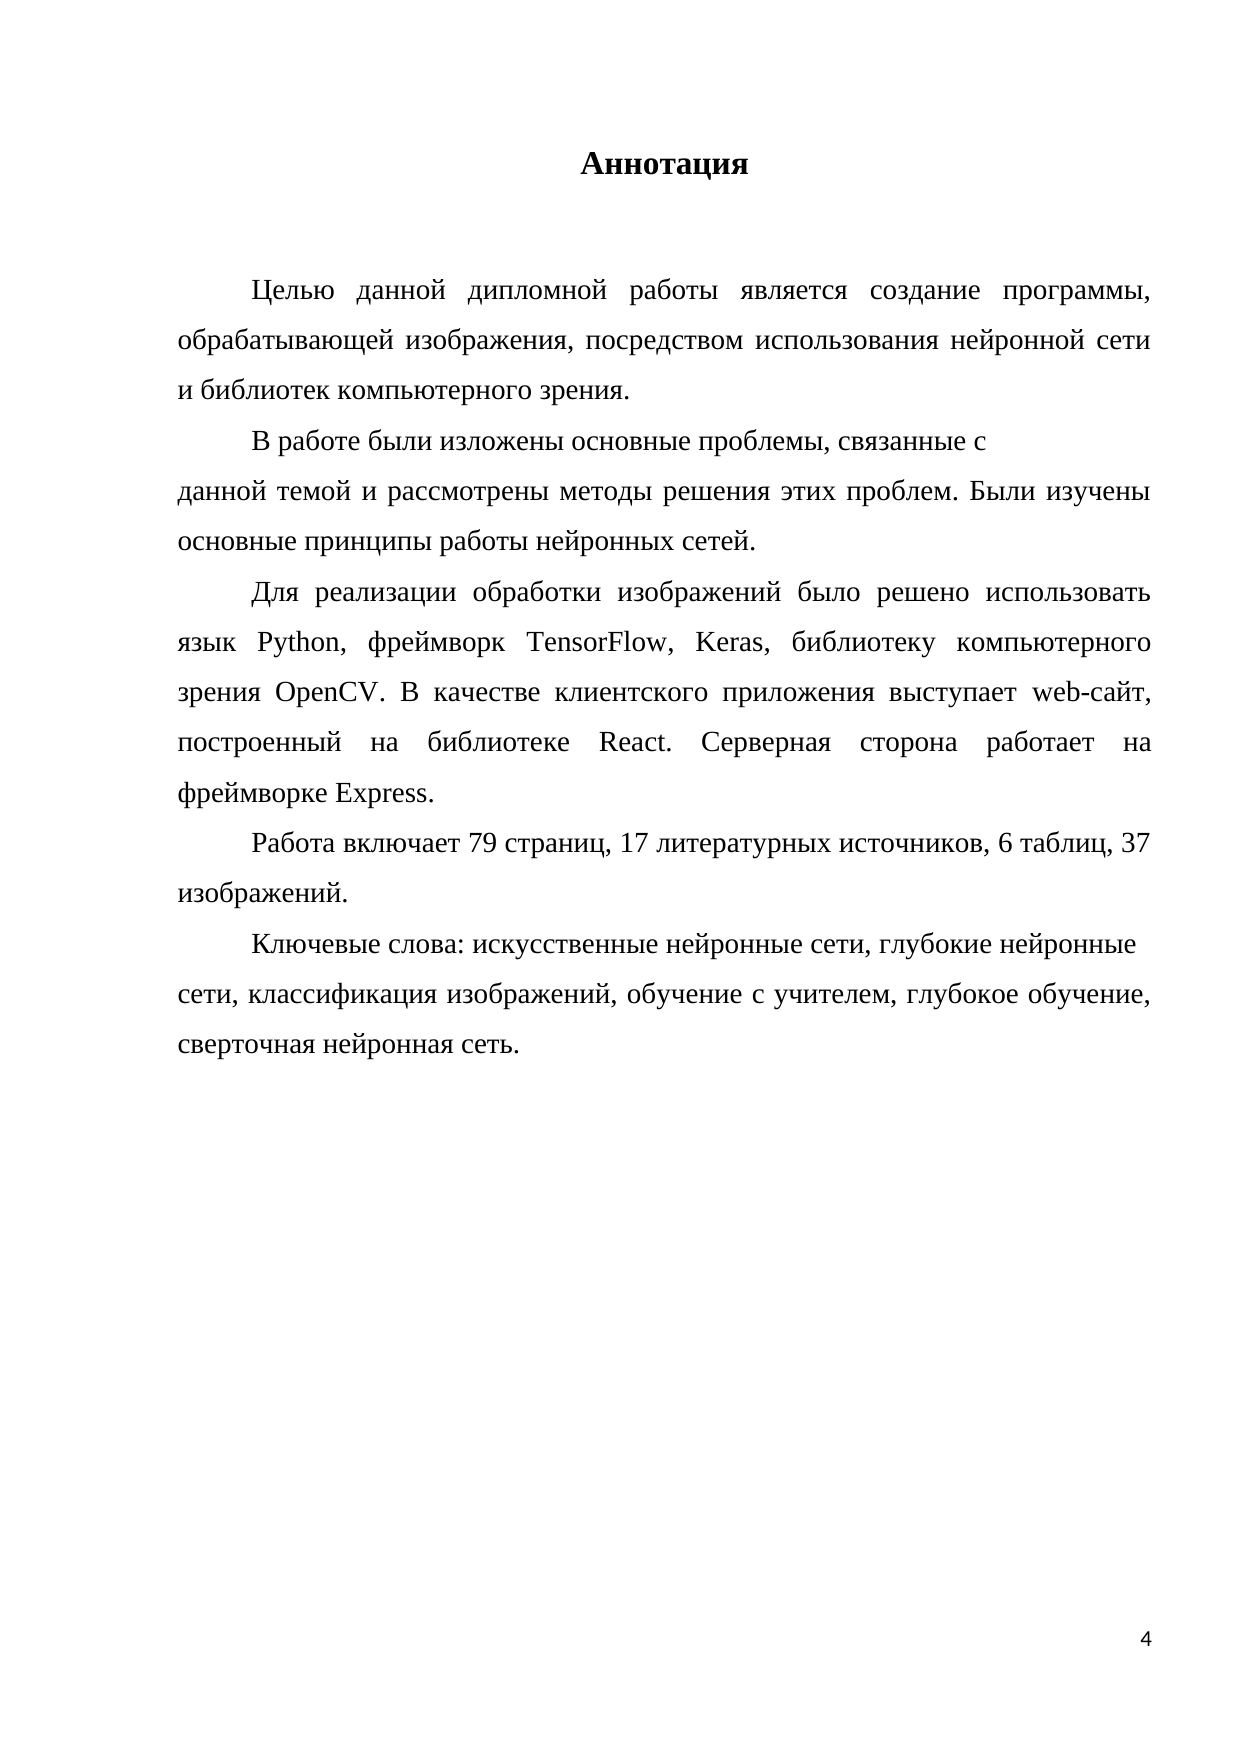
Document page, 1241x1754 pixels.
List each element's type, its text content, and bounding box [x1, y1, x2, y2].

text Для реализации обработки изображений было решено использовать язык Python, фреймворк TensorFlow, Keras, библиотеку компьютерного зрения OpenCV. В качестве клиентского приложения выступает web-сайт, построенный на библиотеке React. Серверная сторона работает на фреймворке Express. [177, 574, 1152, 808]
text Ключевые слова: искусственные нейронные сети, глубокие нейронные [177, 926, 1152, 959]
text данной темой и рассмотрены методы решения этих проблем. Были изучены основные принципы работы нейронных сетей. [177, 473, 1152, 557]
text Работа включает 79 страниц, 17 литературных источников, 6 таблиц, 37 изображений. [177, 825, 1152, 909]
text Аннотация [177, 143, 1152, 181]
text Целью данной дипломной работы является создание программы, обрабатывающей изображения, посредством использования нейронной сети и библиотек компьютерного зрения. [177, 272, 1152, 406]
text В работе были изложены основные проблемы, связанные с [177, 423, 1152, 456]
text сети, классификация изображений, обучение с учителем, глубокое обучение, сверточная нейронная сеть. [177, 976, 1152, 1060]
